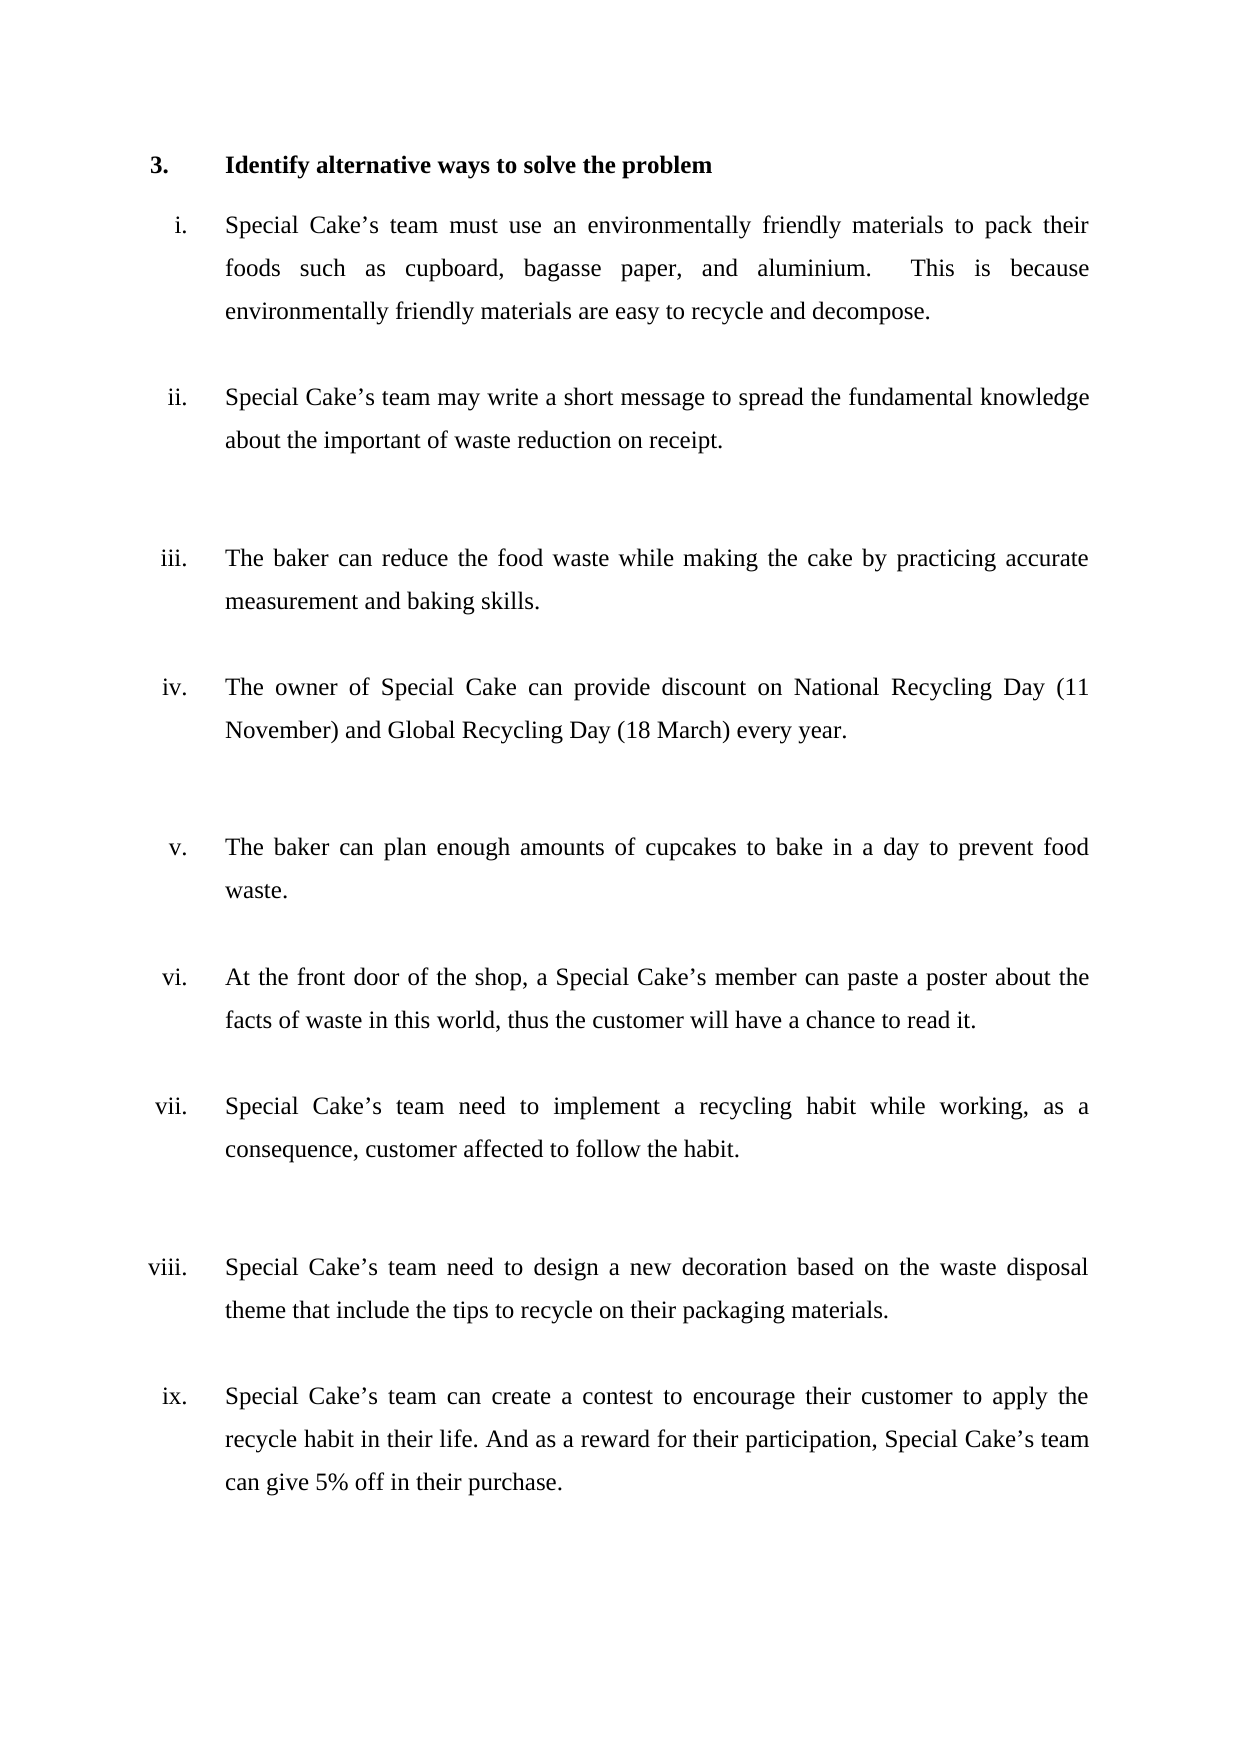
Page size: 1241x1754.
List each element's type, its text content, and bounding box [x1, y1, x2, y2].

list The baker can plan enough amounts of cupcakes to bake in a day to prevent food waste. [187, 832, 1090, 904]
list Special Cake’s team must use an environmentally friendly materials to pack their foods such as cupboard, bagasse paper, and aluminium. This is because environmentally friendly materials are easy to recycle and decompose. [187, 210, 1090, 325]
list Special Cake’s team need to design a new decoration based on the waste disposal theme that include the tips to recycle on their packaging materials. [187, 1252, 1090, 1323]
text 3. Identify alternative ways to solve the problem [150, 150, 1090, 179]
list At the front door of the shop, a Special Cake’s member can paste a poster about the facts of waste in this world, thus the customer will have a chance to read it. [187, 962, 1090, 1034]
list The owner of Special Cake can provide discount on National Recycling Day (11 November) and Global Recycling Day (18 March) every year. [187, 672, 1090, 744]
list Special Cake’s team need to implement a recycling habit while working, as a consequence, customer affected to follow the habit. [187, 1091, 1090, 1163]
list The baker can reduce the food waste while making the cake by practicing accurate measurement and baking skills. [187, 543, 1090, 614]
list Special Cake’s team may write a short message to spread the fundamental knowledge about the important of waste reduction on receipt. [187, 382, 1090, 454]
list Special Cake’s team can create a contest to encourage their customer to apply the recycle habit in their life. And as a reward for their participation, Special Cake’s team can give 5% off in their purchase. [187, 1381, 1090, 1496]
